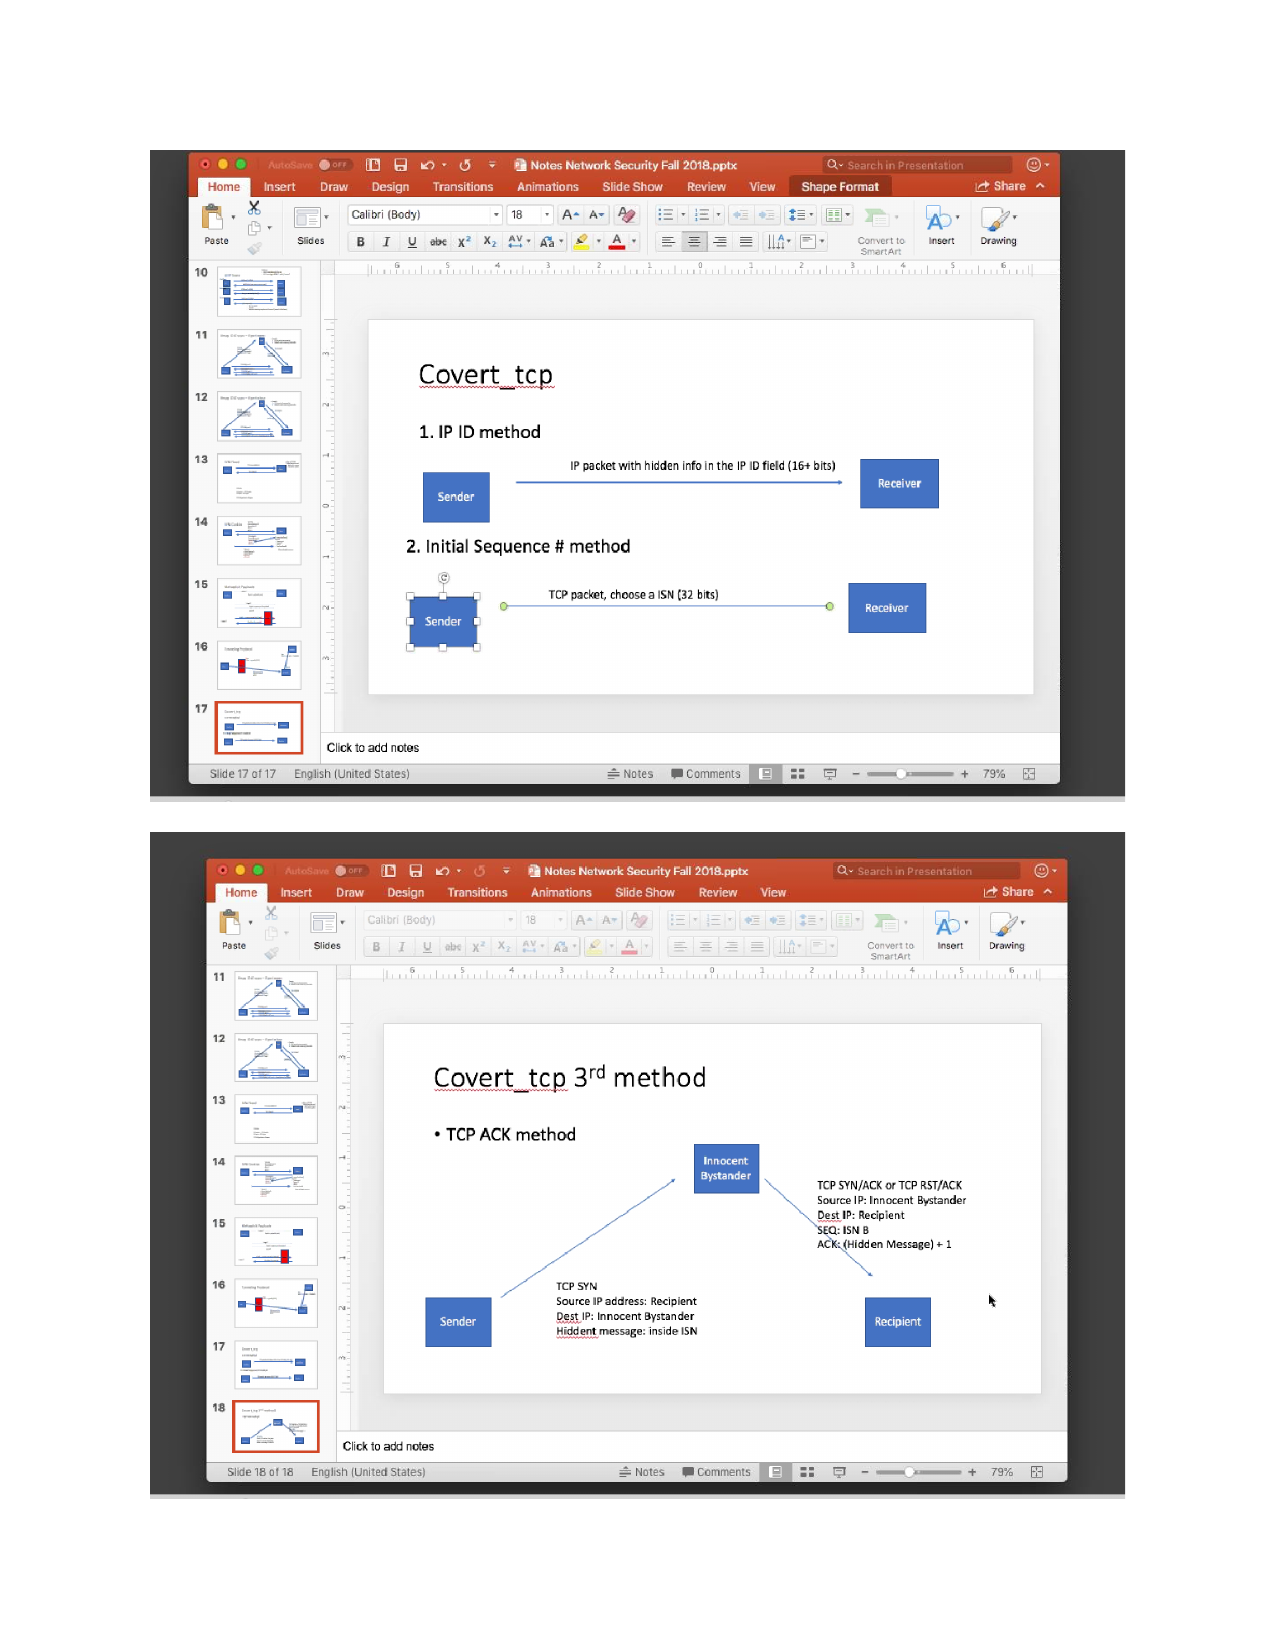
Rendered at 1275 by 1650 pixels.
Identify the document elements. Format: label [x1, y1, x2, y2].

picture [150, 150, 1125, 802]
picture [150, 832, 1125, 1499]
